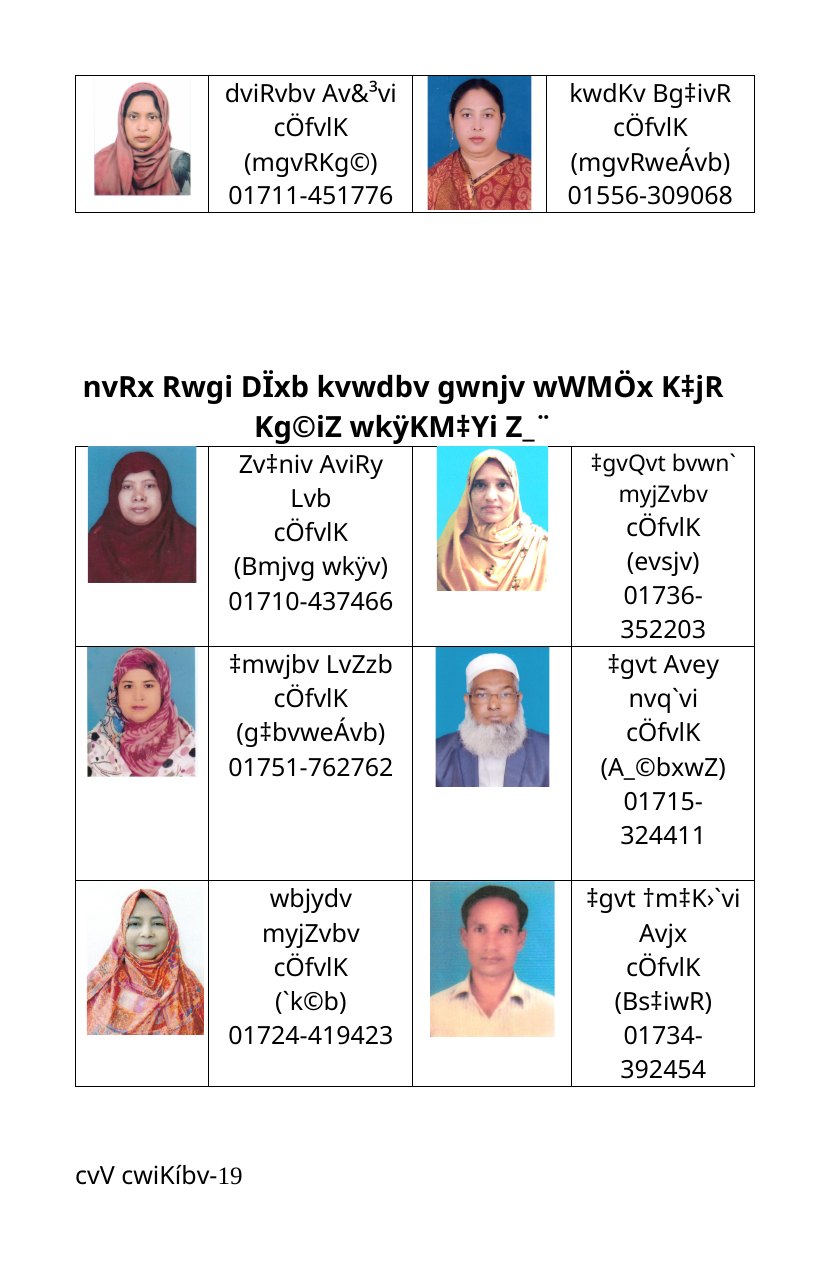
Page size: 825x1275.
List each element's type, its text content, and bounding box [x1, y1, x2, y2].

table_cell [413, 881, 571, 1086]
table_header [76, 447, 208, 646]
table_cell ‡gvt †m‡K›`vi Avjx cÖfvlK (Bs‡iwR) 01734-392454 [572, 881, 754, 1086]
table_cell dviRvbv Av&³vi cÖfvlK (mgvRKg©) 01711-451776 [209, 76, 412, 212]
picture [436, 446, 549, 591]
table_cell [76, 881, 208, 1086]
table_cell [76, 76, 208, 212]
table_cell ‡mwjbv LvZzb cÖfvlK (g‡bvweÁvb) 01751-762762 [209, 647, 412, 880]
picture [435, 647, 550, 787]
table_cell wbjydv myjZvbv cÖfvlK (`k©b) 01724-419423 [209, 881, 412, 1086]
table_cell [413, 76, 546, 212]
picture [86, 881, 204, 1035]
text Kg©iZ wkÿKM‡Yi Z_¨ [75, 406, 731, 446]
picture [86, 647, 199, 777]
table_cell [413, 647, 571, 880]
picture [427, 76, 532, 210]
text nvRx Rwgi DÏxb kvwdbv gwnjv wWMÖx K‡jR [75, 366, 731, 406]
table_cell kwdKv Bg‡ivR cÖfvlK (mgvRweÁvb) 01556-309068 [547, 76, 754, 212]
table_header Zv‡niv AviRy Lvb cÖfvlK (Bmjvg wkÿv) 01710-437466 [209, 447, 412, 646]
table_cell [76, 647, 208, 880]
picture [430, 881, 555, 1037]
table_cell ‡gvt Avey nvq`vi cÖfvlK (A_©bxwZ) 01715-324411 [572, 647, 754, 880]
table_header [413, 447, 571, 646]
picture [87, 446, 197, 583]
picture [93, 76, 191, 196]
table_header ‡gvQvt bvwn` myjZvbv cÖfvlK (evsjv) 01736-352203 [572, 447, 754, 646]
